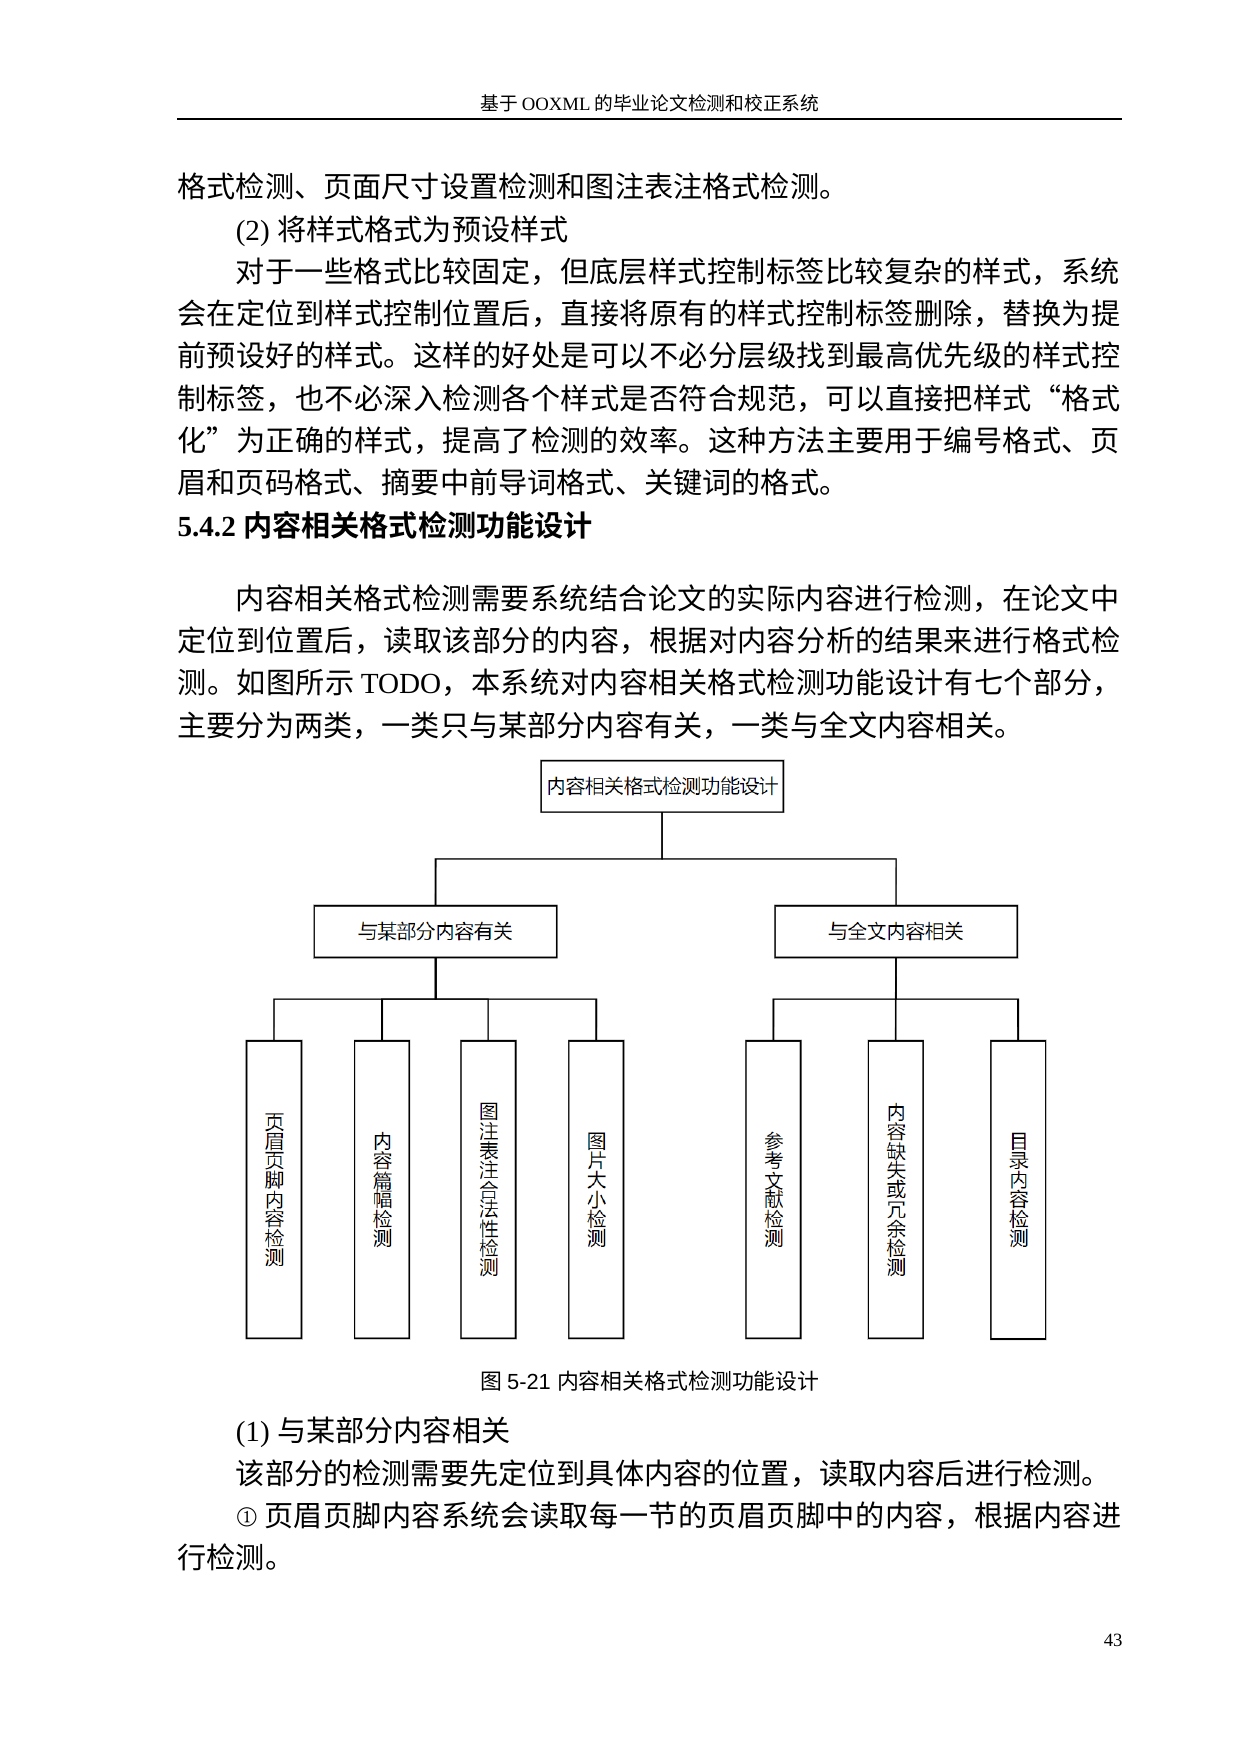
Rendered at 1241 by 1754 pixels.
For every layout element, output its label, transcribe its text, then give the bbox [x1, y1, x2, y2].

picture [226, 744, 1074, 1352]
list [177, 164, 1122, 206]
subtitle 内容相关格式检测功能设计 [177, 502, 1122, 544]
list ①页眉页脚内容系统会读取每一节的页眉页脚中的内容，根据内容进行检测。 [177, 1492, 1122, 1577]
list 与某部分内容相关 [177, 1408, 1122, 1450]
text 内容相关格式检测需要系统结合论文的实际内容进行检测，在论文中定位到位置后，读取该部分的内容，根据对内容分析的结果来进行格式检测。如图所示TODO，本系统对内容相关格式检测功能设计有七个部分，主要分为两类，一类只与某部分内容有关，一类与全文内容相关。 [177, 575, 1122, 744]
list 该部分的检测需要先定位到具体内容的位置，读取内容后进行检测。 [177, 1450, 1122, 1492]
list 将样式格式为预设样式 [177, 206, 1122, 248]
list 对于一些格式比较固定，但底层样式控制标签比较复杂的样式，系统会在定位到样式控制位置后，直接将原有的样式控制标签删除，替换为提前预设好的样式。这样的好处是可以不必分层级找到最高优先级的样式控制标签，也不必深入检测各个样式是否符合规范，可以直接把样式“格式化”为正确的样式，提高了检测的效率。这种方法主要用于编号格式、页眉和页码格式、摘要中前导词格式、关键词的格式。 [177, 248, 1122, 502]
